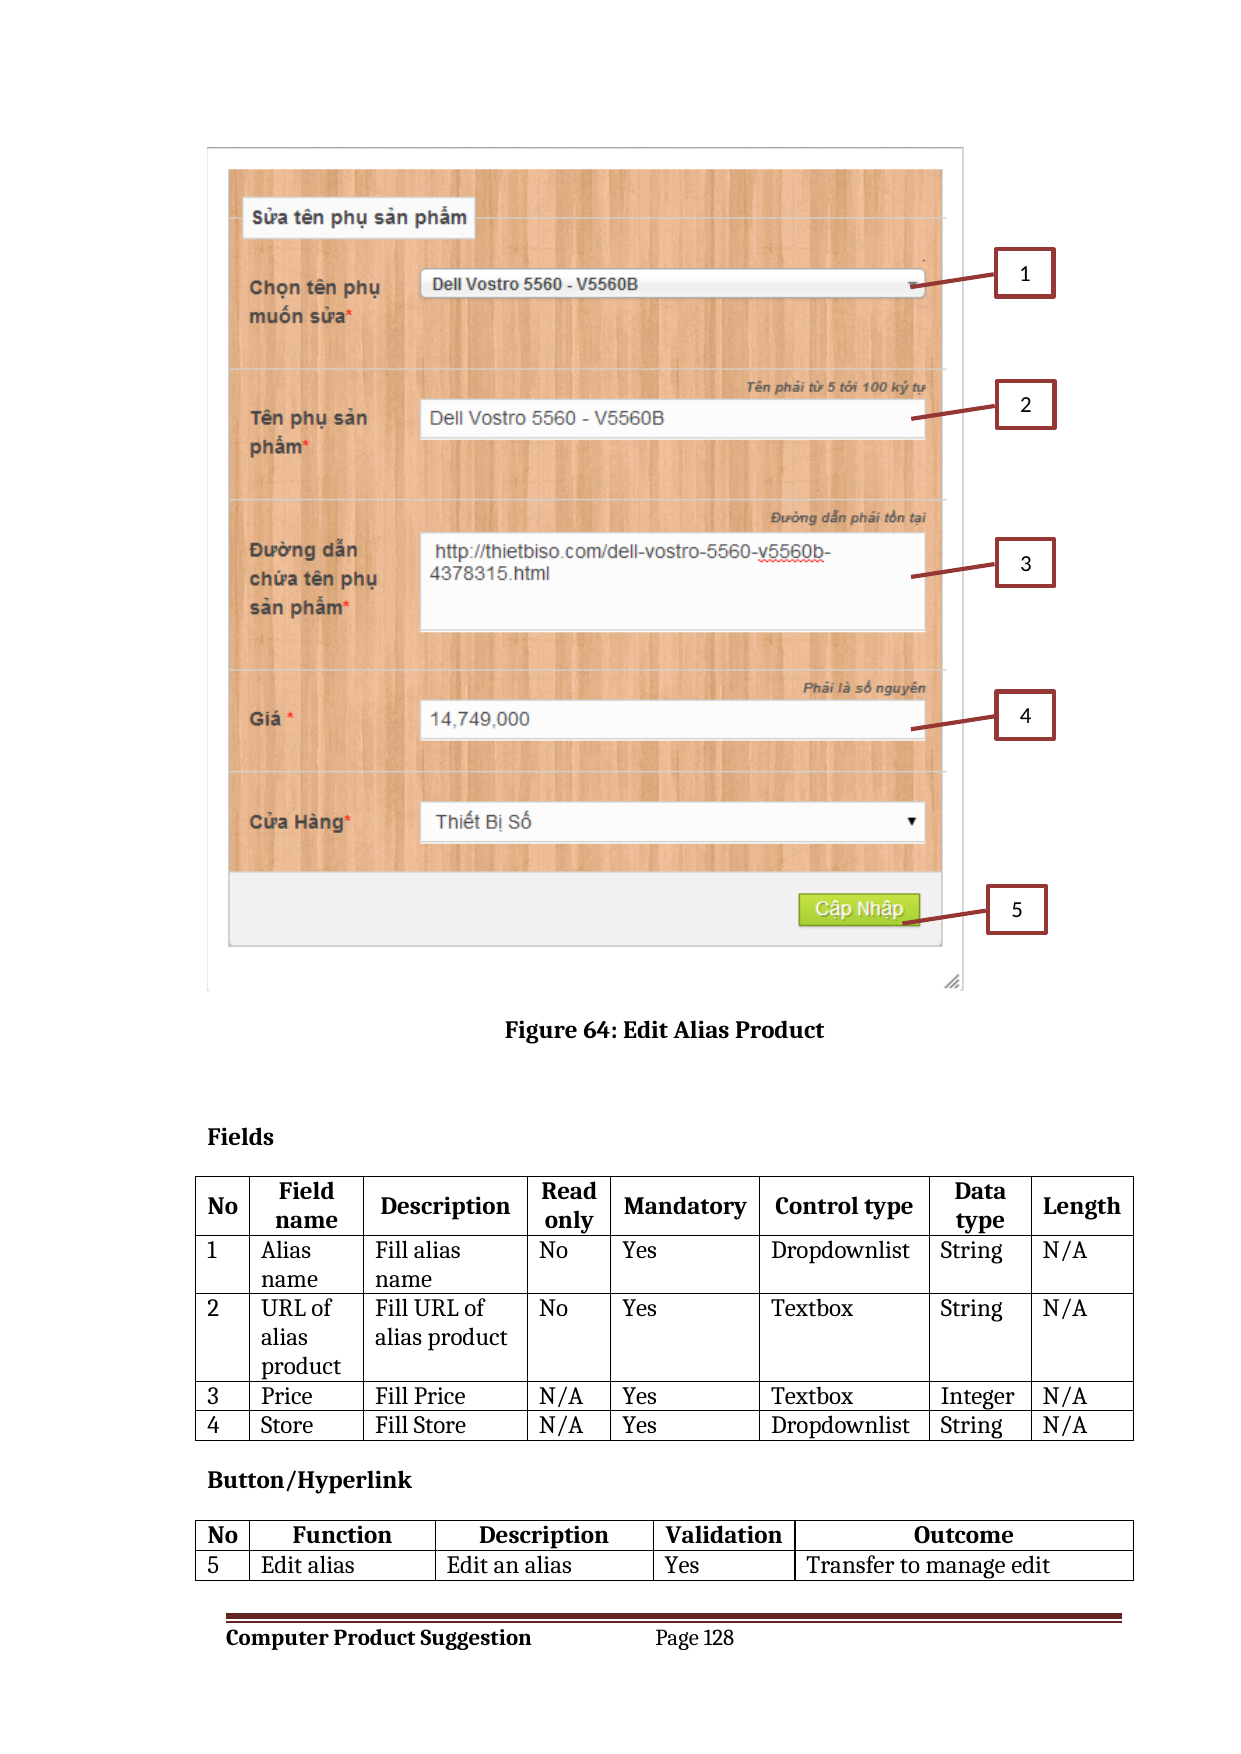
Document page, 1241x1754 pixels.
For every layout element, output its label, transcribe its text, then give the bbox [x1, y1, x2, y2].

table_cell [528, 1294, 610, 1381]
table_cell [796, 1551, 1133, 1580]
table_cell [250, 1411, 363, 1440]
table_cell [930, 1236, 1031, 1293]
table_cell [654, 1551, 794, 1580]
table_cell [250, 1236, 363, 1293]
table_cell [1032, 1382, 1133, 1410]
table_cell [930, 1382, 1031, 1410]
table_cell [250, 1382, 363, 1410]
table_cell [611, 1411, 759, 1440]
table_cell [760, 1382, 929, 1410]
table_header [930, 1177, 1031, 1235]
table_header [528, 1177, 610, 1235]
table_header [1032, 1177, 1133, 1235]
text Fields [207, 1122, 1122, 1151]
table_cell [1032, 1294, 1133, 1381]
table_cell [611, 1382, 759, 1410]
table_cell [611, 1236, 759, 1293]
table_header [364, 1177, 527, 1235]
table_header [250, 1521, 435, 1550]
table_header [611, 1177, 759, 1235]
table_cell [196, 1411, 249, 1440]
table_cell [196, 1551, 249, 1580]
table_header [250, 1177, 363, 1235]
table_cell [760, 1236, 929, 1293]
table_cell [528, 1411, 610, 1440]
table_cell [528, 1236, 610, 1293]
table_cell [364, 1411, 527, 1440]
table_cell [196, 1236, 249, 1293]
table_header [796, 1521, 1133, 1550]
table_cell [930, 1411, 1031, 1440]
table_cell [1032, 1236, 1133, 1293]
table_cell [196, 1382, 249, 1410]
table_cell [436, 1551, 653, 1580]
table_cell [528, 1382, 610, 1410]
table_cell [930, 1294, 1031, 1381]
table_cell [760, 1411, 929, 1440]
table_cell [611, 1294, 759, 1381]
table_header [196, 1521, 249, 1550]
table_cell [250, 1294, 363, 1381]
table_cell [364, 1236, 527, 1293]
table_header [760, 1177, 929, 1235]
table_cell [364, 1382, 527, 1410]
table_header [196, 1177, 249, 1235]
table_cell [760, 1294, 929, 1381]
text Figure 64: Edit Alias Product [207, 1016, 1122, 1044]
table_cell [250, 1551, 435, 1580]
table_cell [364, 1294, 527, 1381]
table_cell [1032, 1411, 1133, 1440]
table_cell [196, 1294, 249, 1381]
text Button/Hyperlink [207, 1466, 1122, 1495]
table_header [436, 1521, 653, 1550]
picture [207, 147, 968, 991]
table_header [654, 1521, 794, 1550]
